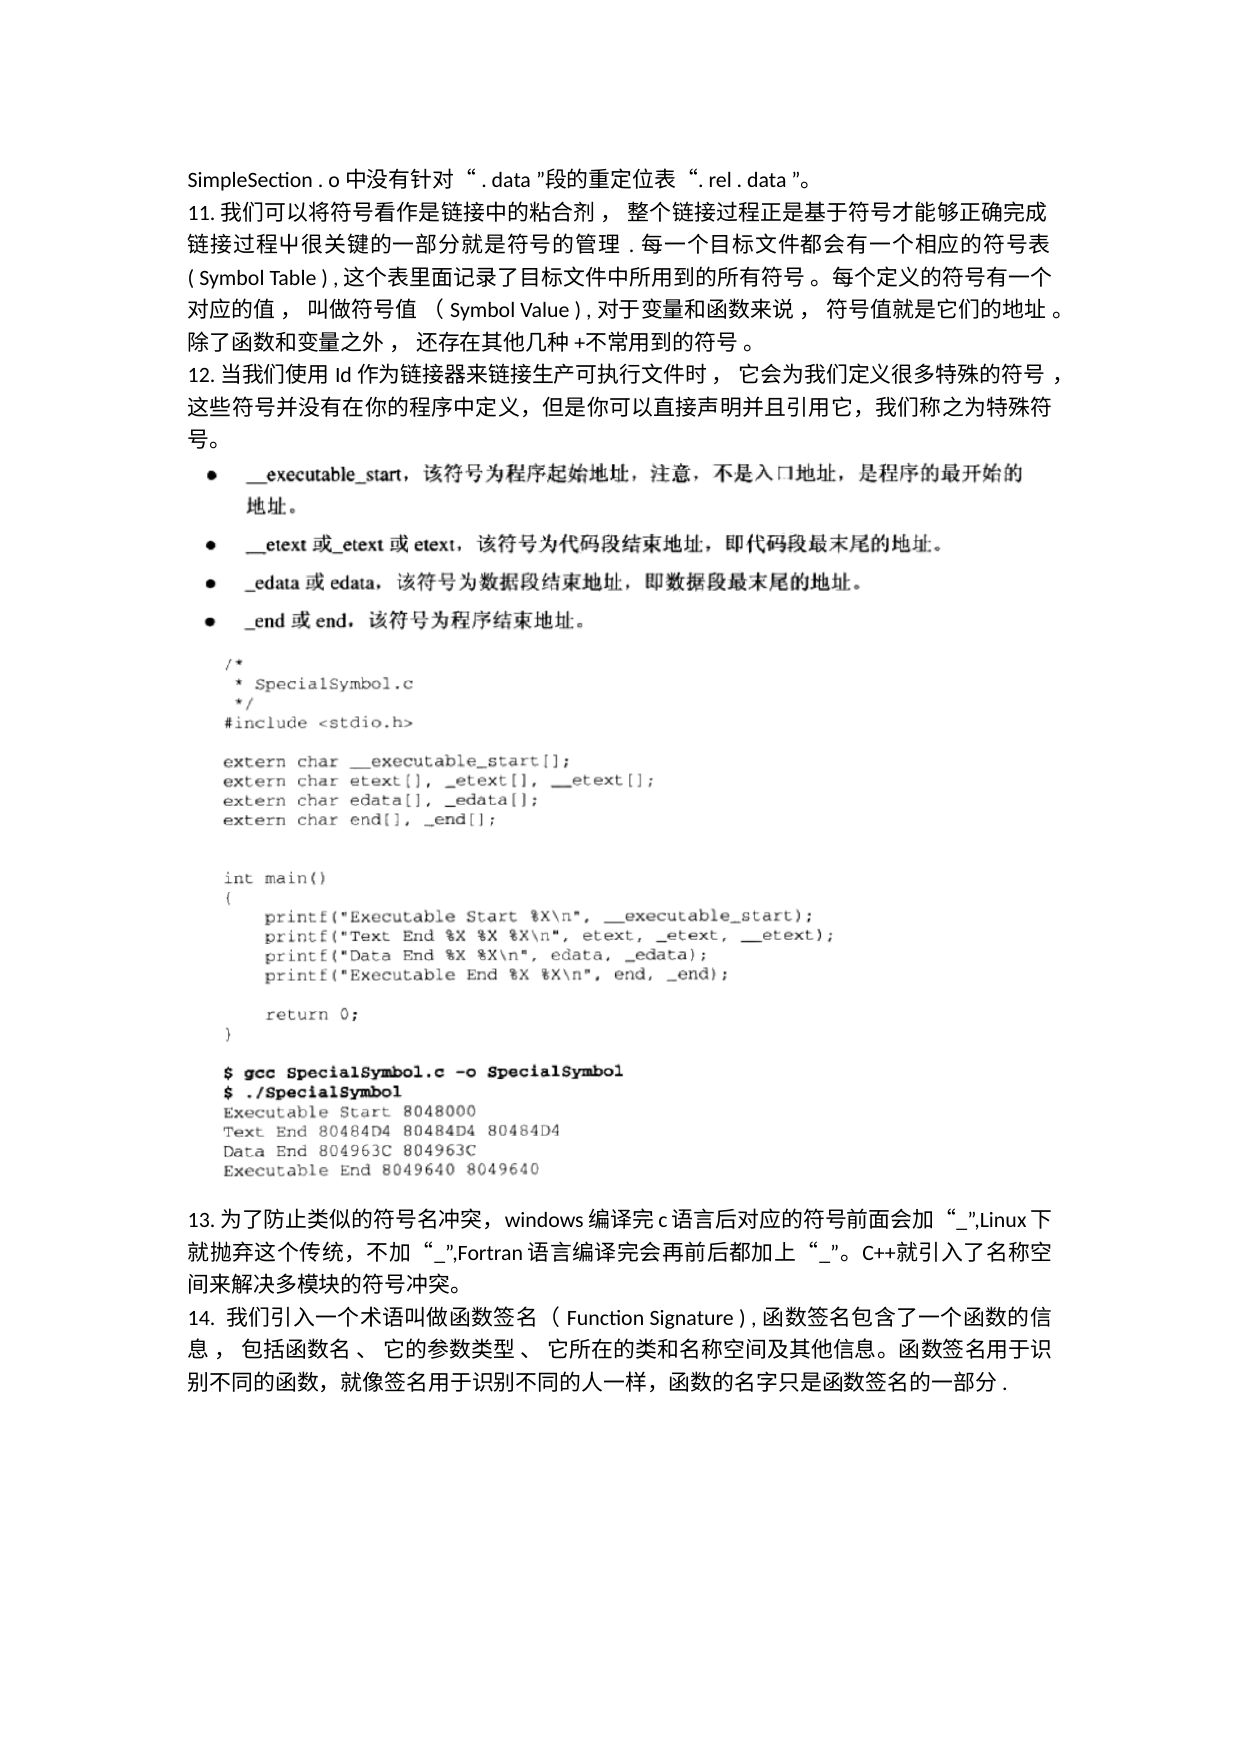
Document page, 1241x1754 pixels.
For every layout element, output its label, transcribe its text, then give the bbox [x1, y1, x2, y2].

picture [187, 649, 1053, 1182]
list 为了防止类似的符号名冲突，windows编译完c语言后对应的符号前面会加“_”,Linux下就抛弃这个传统，不加“_”,Fortran语言编译完会再前后都加上“_”。C++就引入了名称空间来解决多模块的符号冲突。 [187, 1202, 1053, 1299]
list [187, 162, 1053, 194]
list 我们引入一个术语叫做函数签名（ Function Signature ) , 函数签名包含了一个函数的信息 ， 包括函数名 、 它的参数类型 、 它所在的类和名称空间及其他信息。函数签名用于识别不同的函数，就像签名用于识别不同的人一样，函数的名字只是函数签名的一部分 . [187, 1299, 1053, 1397]
list 我们可以将符号看作是链接中的粘合剂 ， 整个链接过程正是基于符号才能够正确完成 。链接过程屮很关键的一部分就是符号的管理 . 每一个目标文件都会有一个相应的符号表( Symbol Table ) , 这个表里面记录了目标文件中所用到的所有符号 。每个定义的符号有一个对应的值 ， 叫做符号值 （ Symbol Value ) , 对于变量和函数来说 ， 符号值就是它们的地址 。除了函数和变量之外 ， 还存在其他几种 +不常用到的符号 。 [187, 194, 1053, 357]
picture [187, 454, 1052, 634]
list 当我们使用 Id 作为链接器来链接生产可执行文件时 ， 它会为我们定义很多特殊的符号 ，这些符号并没有在你的程序中定义，但是你可以直接声明并且引用它，我们称之为特殊符号。 [187, 357, 1053, 454]
